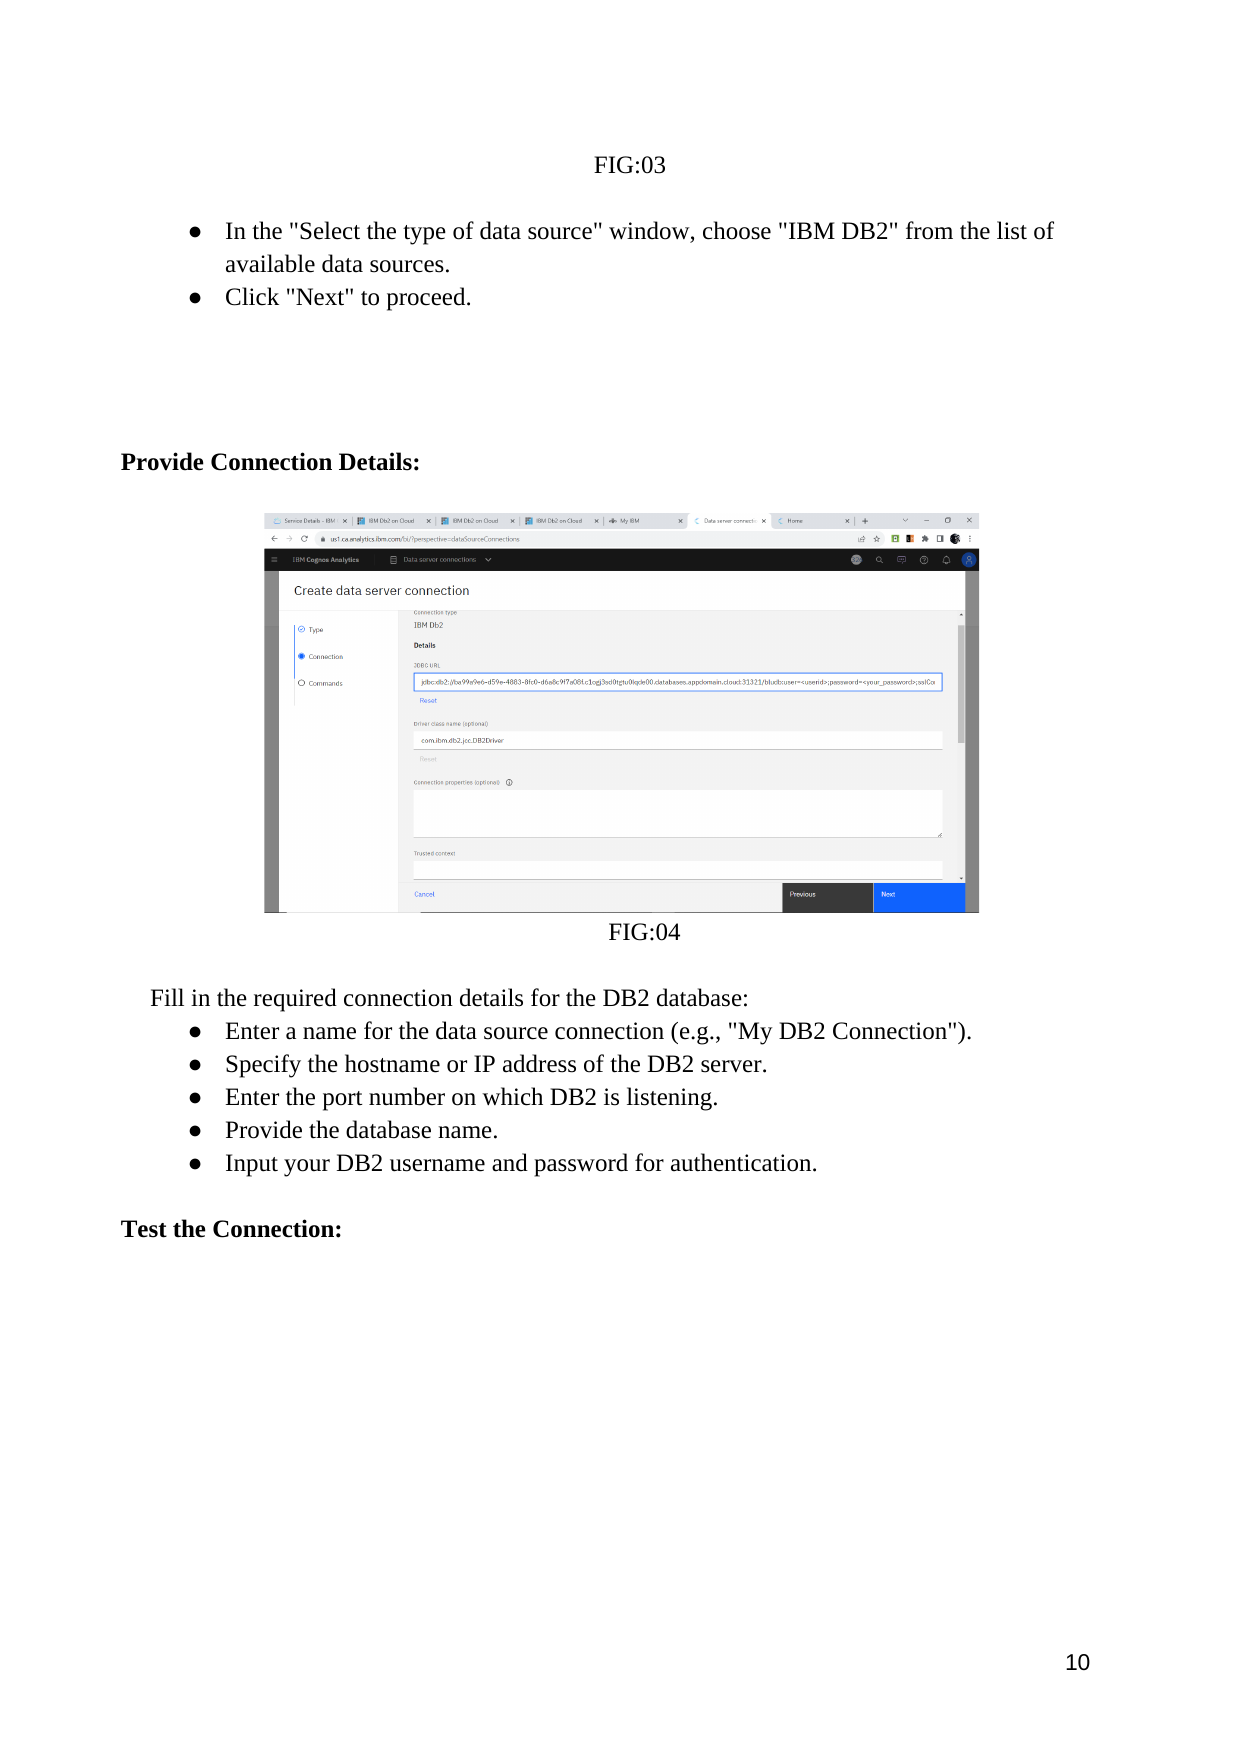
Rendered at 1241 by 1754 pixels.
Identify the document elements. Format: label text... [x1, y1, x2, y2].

list Click "Next" to proceed. [187, 282, 1124, 311]
list In the "Select the type of data source" window, choose "IBM DB2" from the list of available data sources. [187, 216, 1124, 278]
list Input your DB2 username and password for authentication. [187, 1148, 1124, 1177]
list Specify the hostname or IP address of the DB2 server. [187, 1049, 1124, 1078]
text FIG:04 [121, 917, 1124, 946]
list Enter the port number on which DB2 is listening. [187, 1082, 1124, 1111]
text Fill in the required connection details for the DB2 database: [150, 983, 1124, 1012]
picture [264, 513, 980, 913]
list Provide the database name. [187, 1115, 1124, 1144]
text Provide Connection Details: [121, 447, 1124, 476]
text FIG:03 [150, 150, 1124, 179]
text Test the Connection: [121, 1214, 1124, 1243]
list Enter a name for the data source connection (e.g., "My DB2 Connection"). [187, 1016, 1124, 1045]
